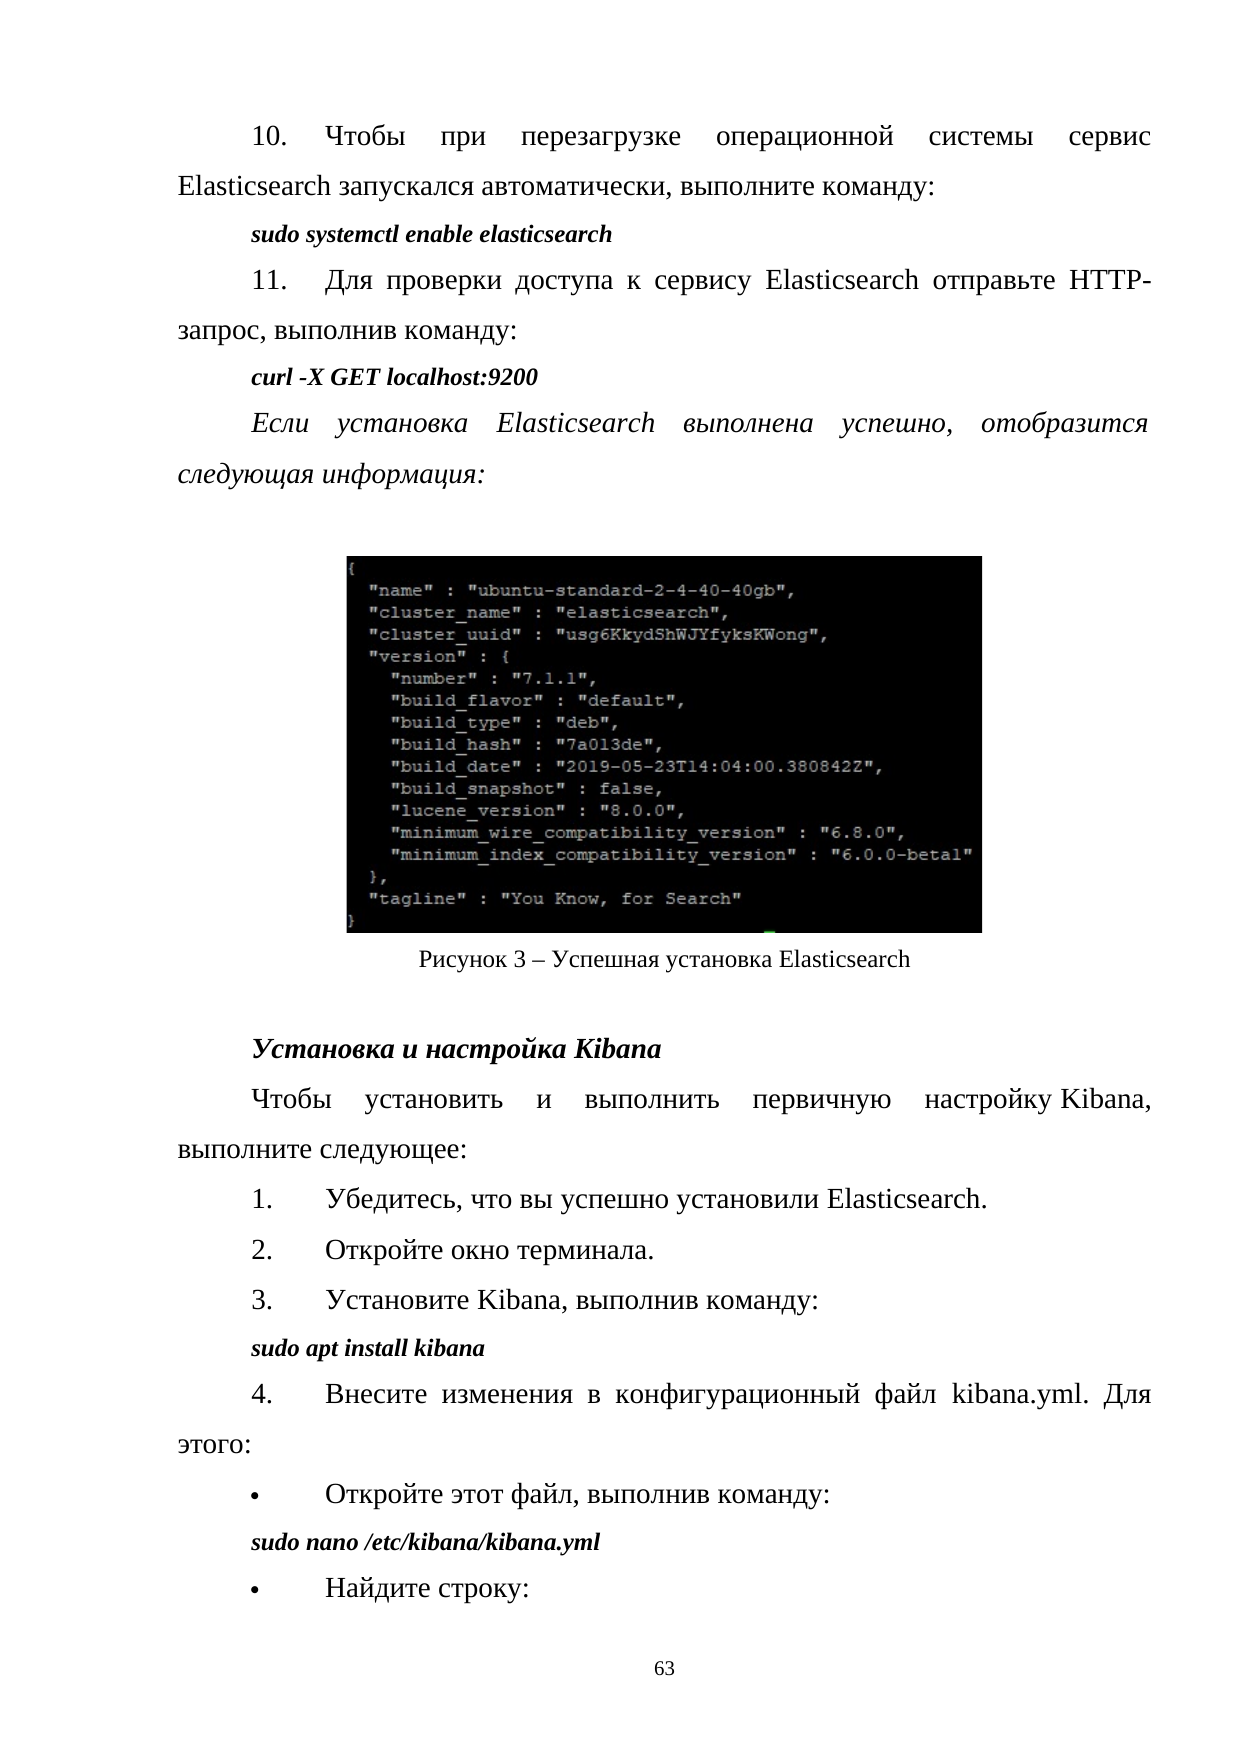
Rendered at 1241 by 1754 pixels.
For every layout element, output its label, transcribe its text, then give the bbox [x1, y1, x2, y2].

list Откройте окно терминала. [177, 1232, 1152, 1266]
text Рисунок 3 – Успешная установка Elasticsearch [177, 944, 1152, 973]
text Если установка Elasticsearch выполнена успешно, отобразится следующая информация: [177, 406, 1152, 489]
text sudo apt install kibana [177, 1333, 1152, 1361]
picture [346, 556, 983, 933]
text sudo nano /etc/kibana/kibana.yml [177, 1527, 1152, 1555]
list Откройте этот файл, выполнив команду: [177, 1476, 1152, 1510]
list Найдите строку: [177, 1570, 1152, 1603]
list Установите Kibana, выполнив команду: [177, 1282, 1152, 1316]
list Чтобы при перезагрузке операционной системы сервис Elasticsearch запускался автоматически, выполните команду: [177, 118, 1152, 202]
text Чтобы установить и выполнить первичную настройку Kibana, выполните следующее: [177, 1081, 1152, 1165]
list Для проверки доступа к сервису Elasticsearch отправьте HTTP-запрос, выполнив команду: [177, 262, 1152, 346]
text curl -X GET localhost:9200 [177, 362, 1152, 391]
list Убедитесь, что вы успешно установили Elasticsearch. [177, 1182, 1152, 1215]
text sudo systemctl enable elasticsearch [177, 219, 1152, 247]
text Установка и настройка Kibana [177, 1031, 1152, 1064]
list Внесите изменения в конфигурационный файл kibana.yml. Для этого: [177, 1376, 1152, 1459]
